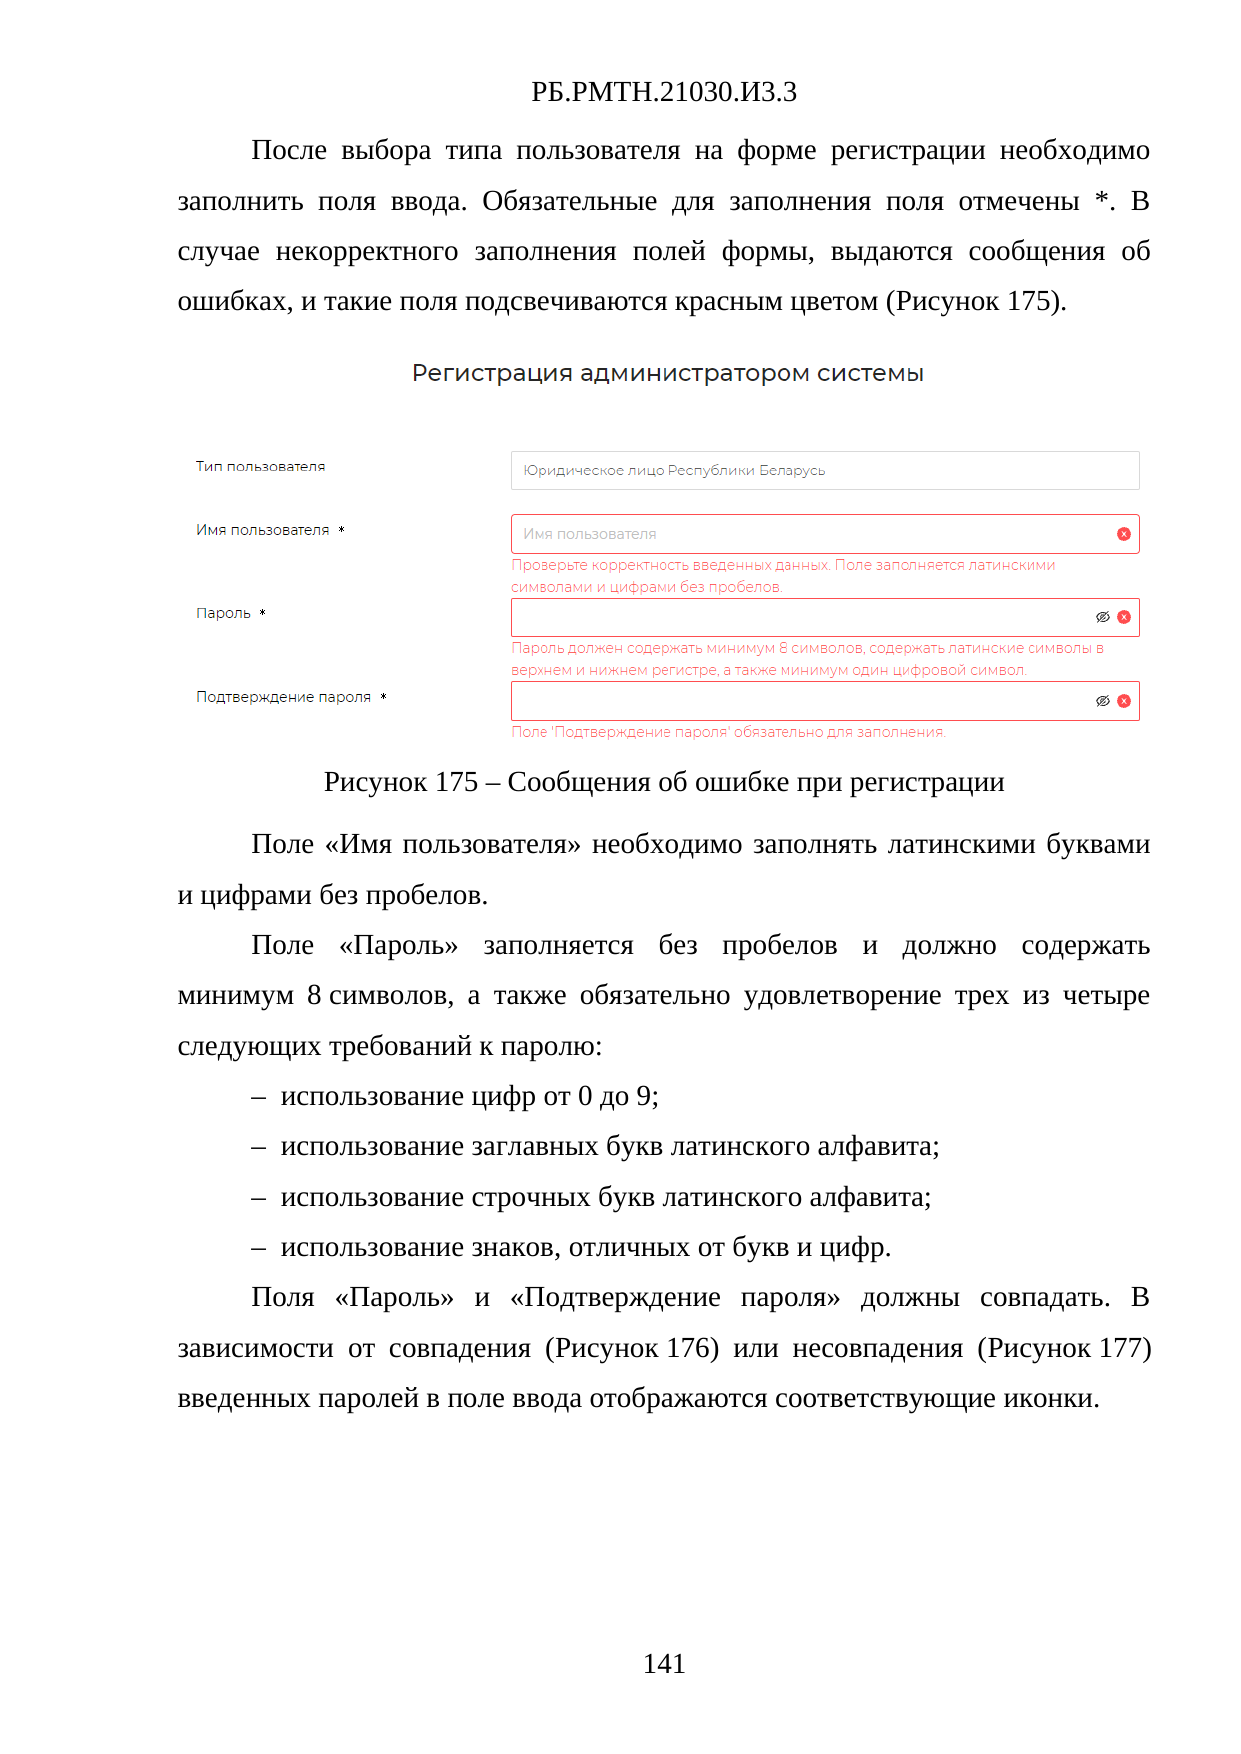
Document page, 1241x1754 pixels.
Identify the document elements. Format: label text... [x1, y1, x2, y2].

text Поле «Имя пользователя» необходимо заполнять латинскими буквами и цифрами без пробелов. [177, 827, 1152, 910]
picture [177, 333, 1152, 747]
text Рисунок 175 – Сообщения об ошибке при регистрации [177, 764, 1152, 797]
text После выбора типа пользователя на форме регистрации необходимо заполнить поля ввода. Обязательные для заполнения поля отмечены *. В случае некорректного заполнения полей формы, выдаются сообщения об ошибках, и такие поля подсвечиваются красным цветом (Рисунок 175). [177, 132, 1152, 317]
text Поля «Пароль» и «Подтверждение пароля» должны совпадать. В зависимости от совпадения (Рисунок 176) или несовпадения (Рисунок 177) введенных паролей в поле ввода отображаются соответствующие иконки. [177, 1279, 1152, 1413]
list использование цифр от 0 до 9; [177, 1078, 1152, 1112]
list использование заглавных букв латинского алфавита; [177, 1128, 1152, 1162]
list использование знаков, отличных от букв и цифр. [177, 1229, 1152, 1263]
text Поле «Пароль» заполняется без пробелов и должно содержать минимум 8 символов, а также обязательно удовлетворение трех из четыре следующих требований к паролю: [177, 927, 1152, 1061]
list использование строчных букв латинского алфавита; [177, 1179, 1152, 1212]
